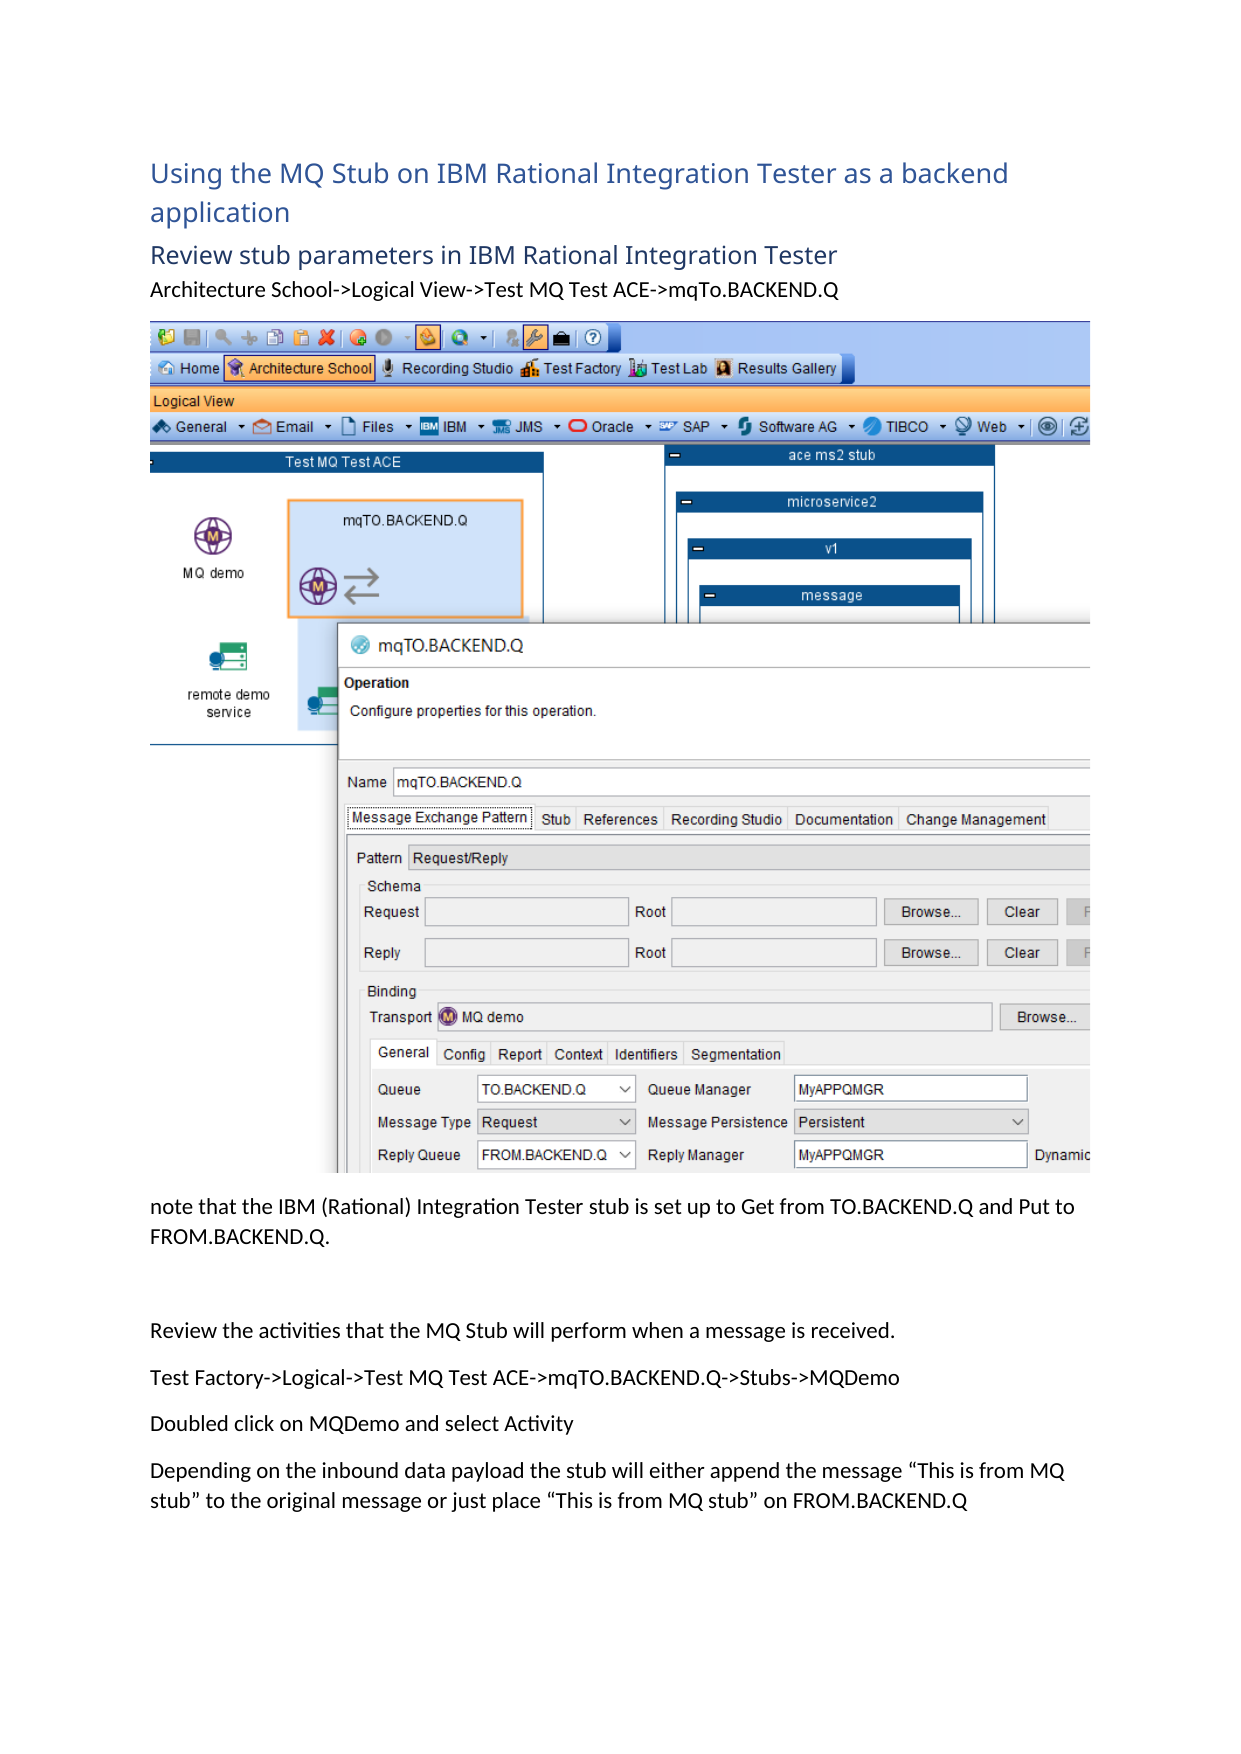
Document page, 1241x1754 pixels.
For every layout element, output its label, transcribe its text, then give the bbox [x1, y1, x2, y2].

text Review the activities that the MQ Stub will perform when a message is received. [150, 1316, 1090, 1344]
subtitle Review stub parameters in IBM Rational Integration Tester [150, 238, 1090, 272]
picture [150, 321, 1091, 1173]
text Depending on the inbound data payload the stub will either append the message “This is from MQ stub” to the original message or just place “This is from MQ stub” on FROM.BACKEND.Q [150, 1456, 1090, 1515]
text Architecture School->Logical View->Test MQ Test ACE->mqTo.BACKEND.Q [150, 275, 1090, 303]
text Doubled click on MQDemo and select Activity [150, 1409, 1090, 1438]
subtitle Using the MQ Stub on IBM Rational Integration Tester as a backend application [150, 154, 1090, 231]
text note that the IBM (Rational) Integration Tester stub is set up to Get from TO.BACKEND.Q and Put to FROM.BACKEND.Q. [150, 1192, 1090, 1250]
text Test Factory->Logical->Test MQ Test ACE->mqTO.BACKEND.Q->Stubs->MQDemo [150, 1363, 1090, 1391]
